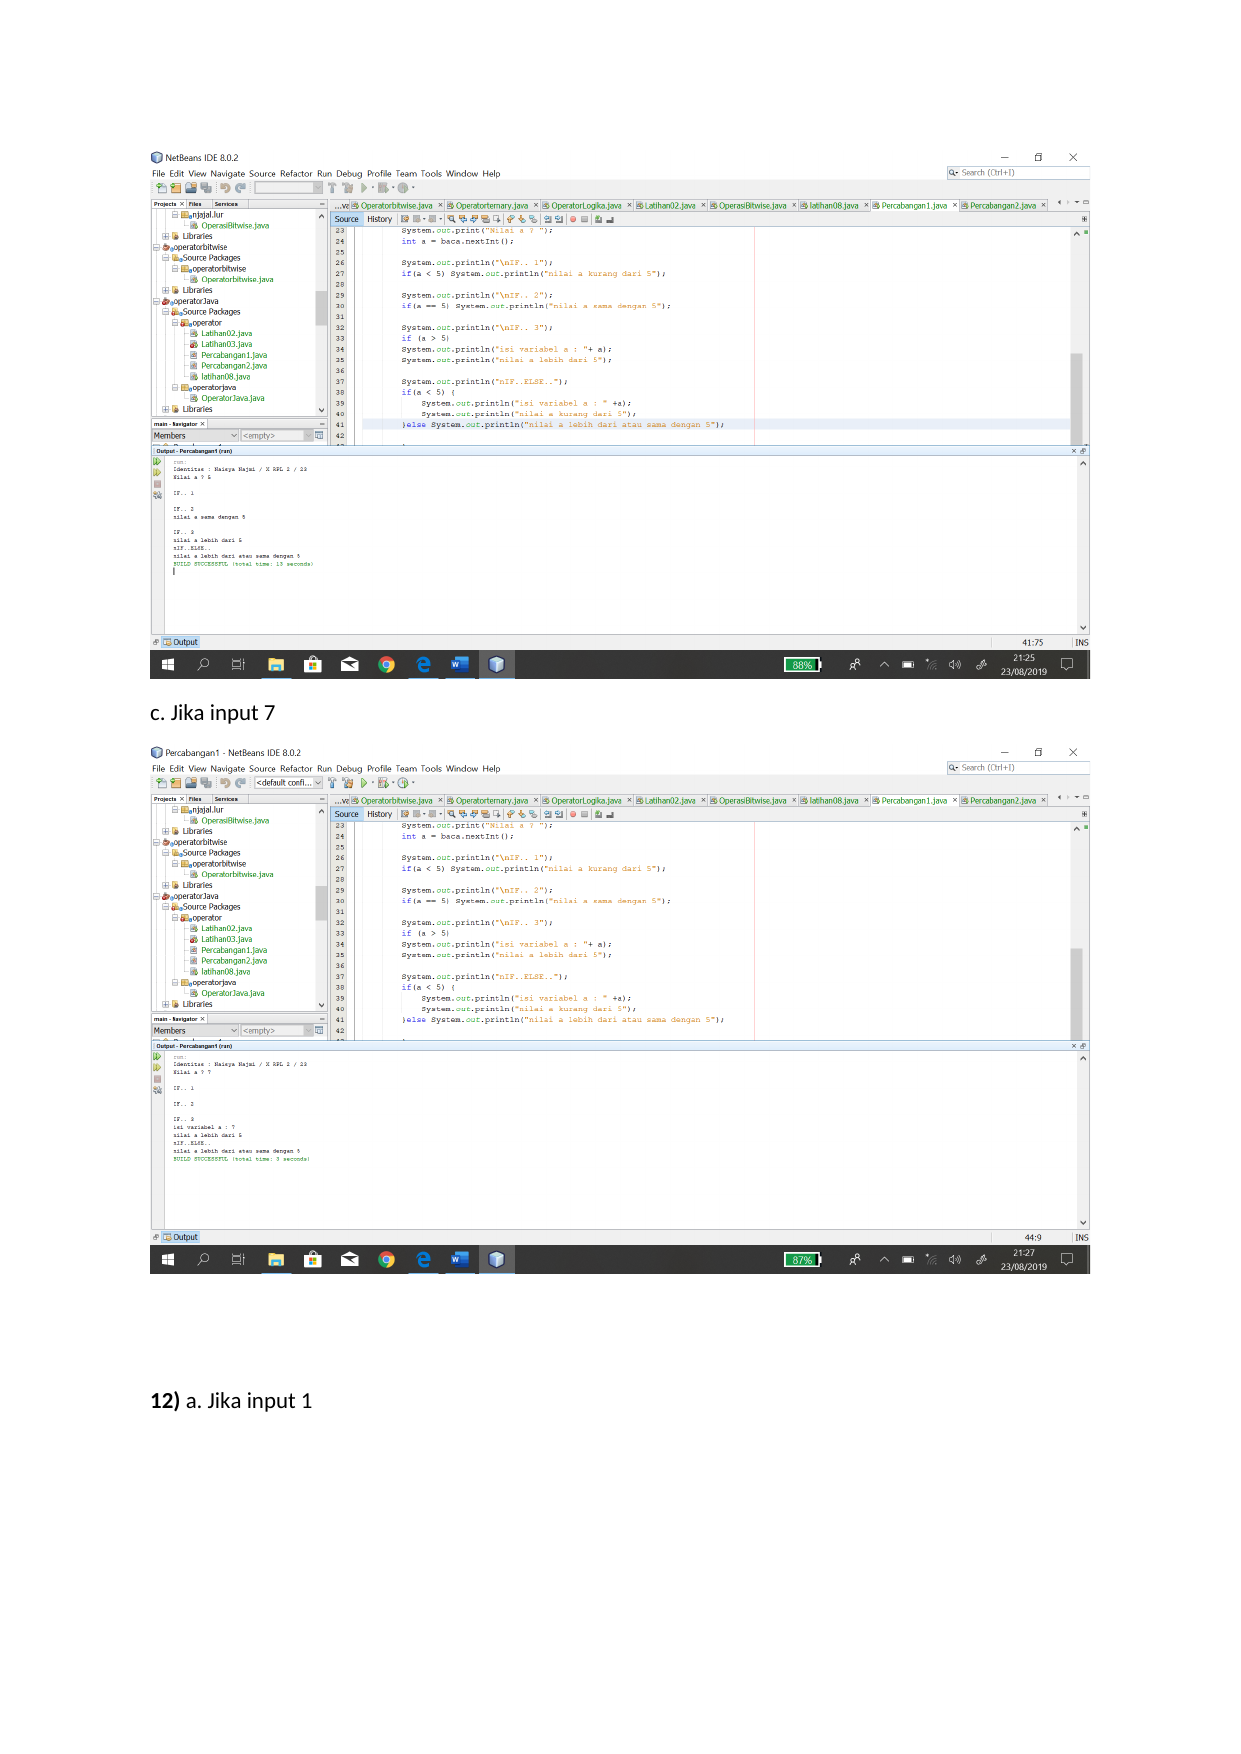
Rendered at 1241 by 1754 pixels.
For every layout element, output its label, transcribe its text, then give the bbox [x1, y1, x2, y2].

picture [150, 150, 1091, 679]
text 12) a. Jika input 1 [150, 1386, 1090, 1414]
text c. Jika input 7 [150, 698, 1090, 726]
picture [150, 744, 1091, 1274]
